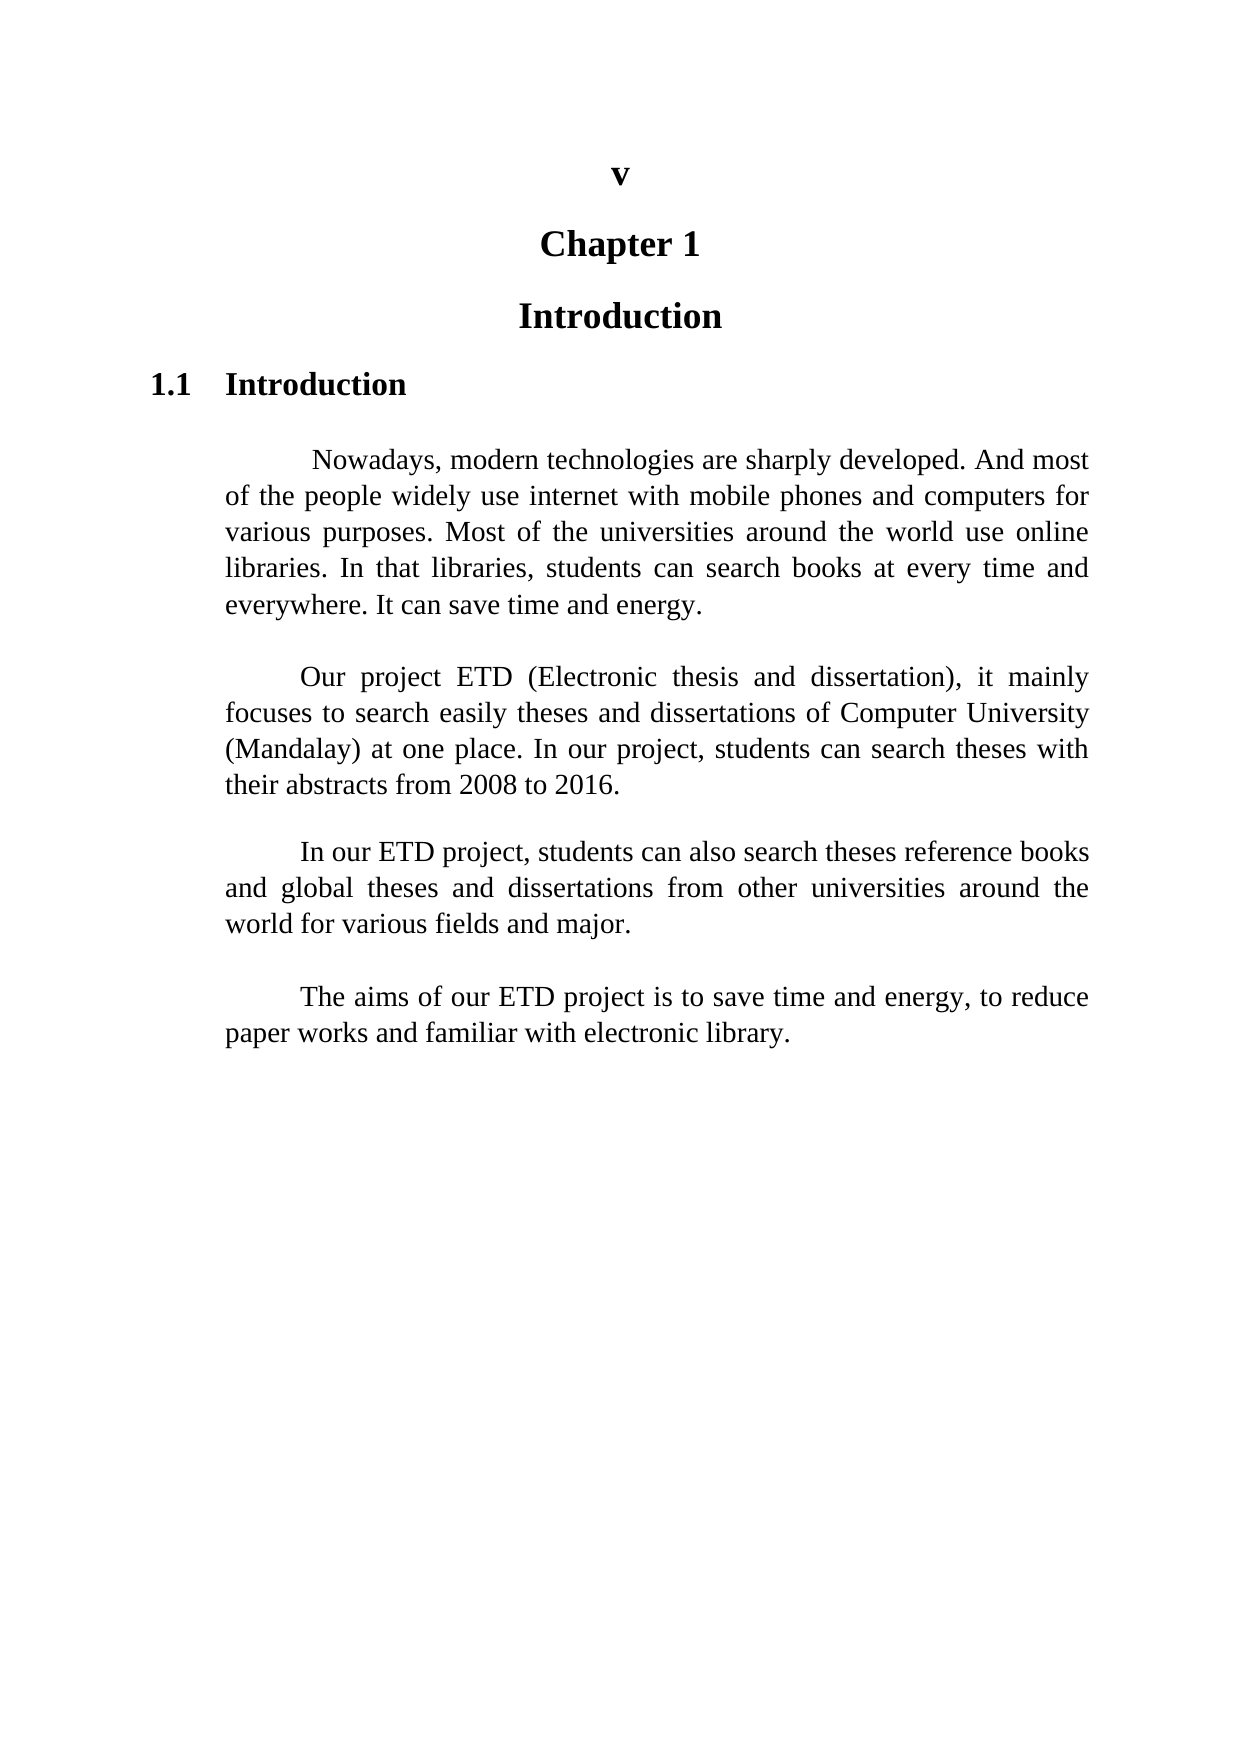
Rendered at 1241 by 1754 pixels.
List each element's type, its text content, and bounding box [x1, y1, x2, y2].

list Introduction [150, 365, 1090, 403]
text Chapter 1 [150, 222, 1090, 265]
text Introduction [150, 293, 1090, 336]
list Nowadays, modern technologies are sharply developed. And most of the people widely use internet with mobile phones and computers for various purposes. Most of the universities around the world use online libraries. In that libraries, students can search books at every time and everywhere. It can save time and energy. [225, 442, 1090, 620]
list Our project ETD (Electronic thesis and dissertation), it mainly focuses to search easily theses and dissertations of Computer University (Mandalay) at one place. In our project, students can search theses with their abstracts from 2008 to 2016. [225, 659, 1090, 801]
list The aims of our ETD project is to save time and energy, to reduce paper works and familiar with electronic library. [225, 979, 1090, 1048]
text v [150, 150, 1090, 193]
list In our ETD project, students can also search theses reference books and global theses and dissertations from other universities around the world for various fields and major. [225, 834, 1090, 940]
